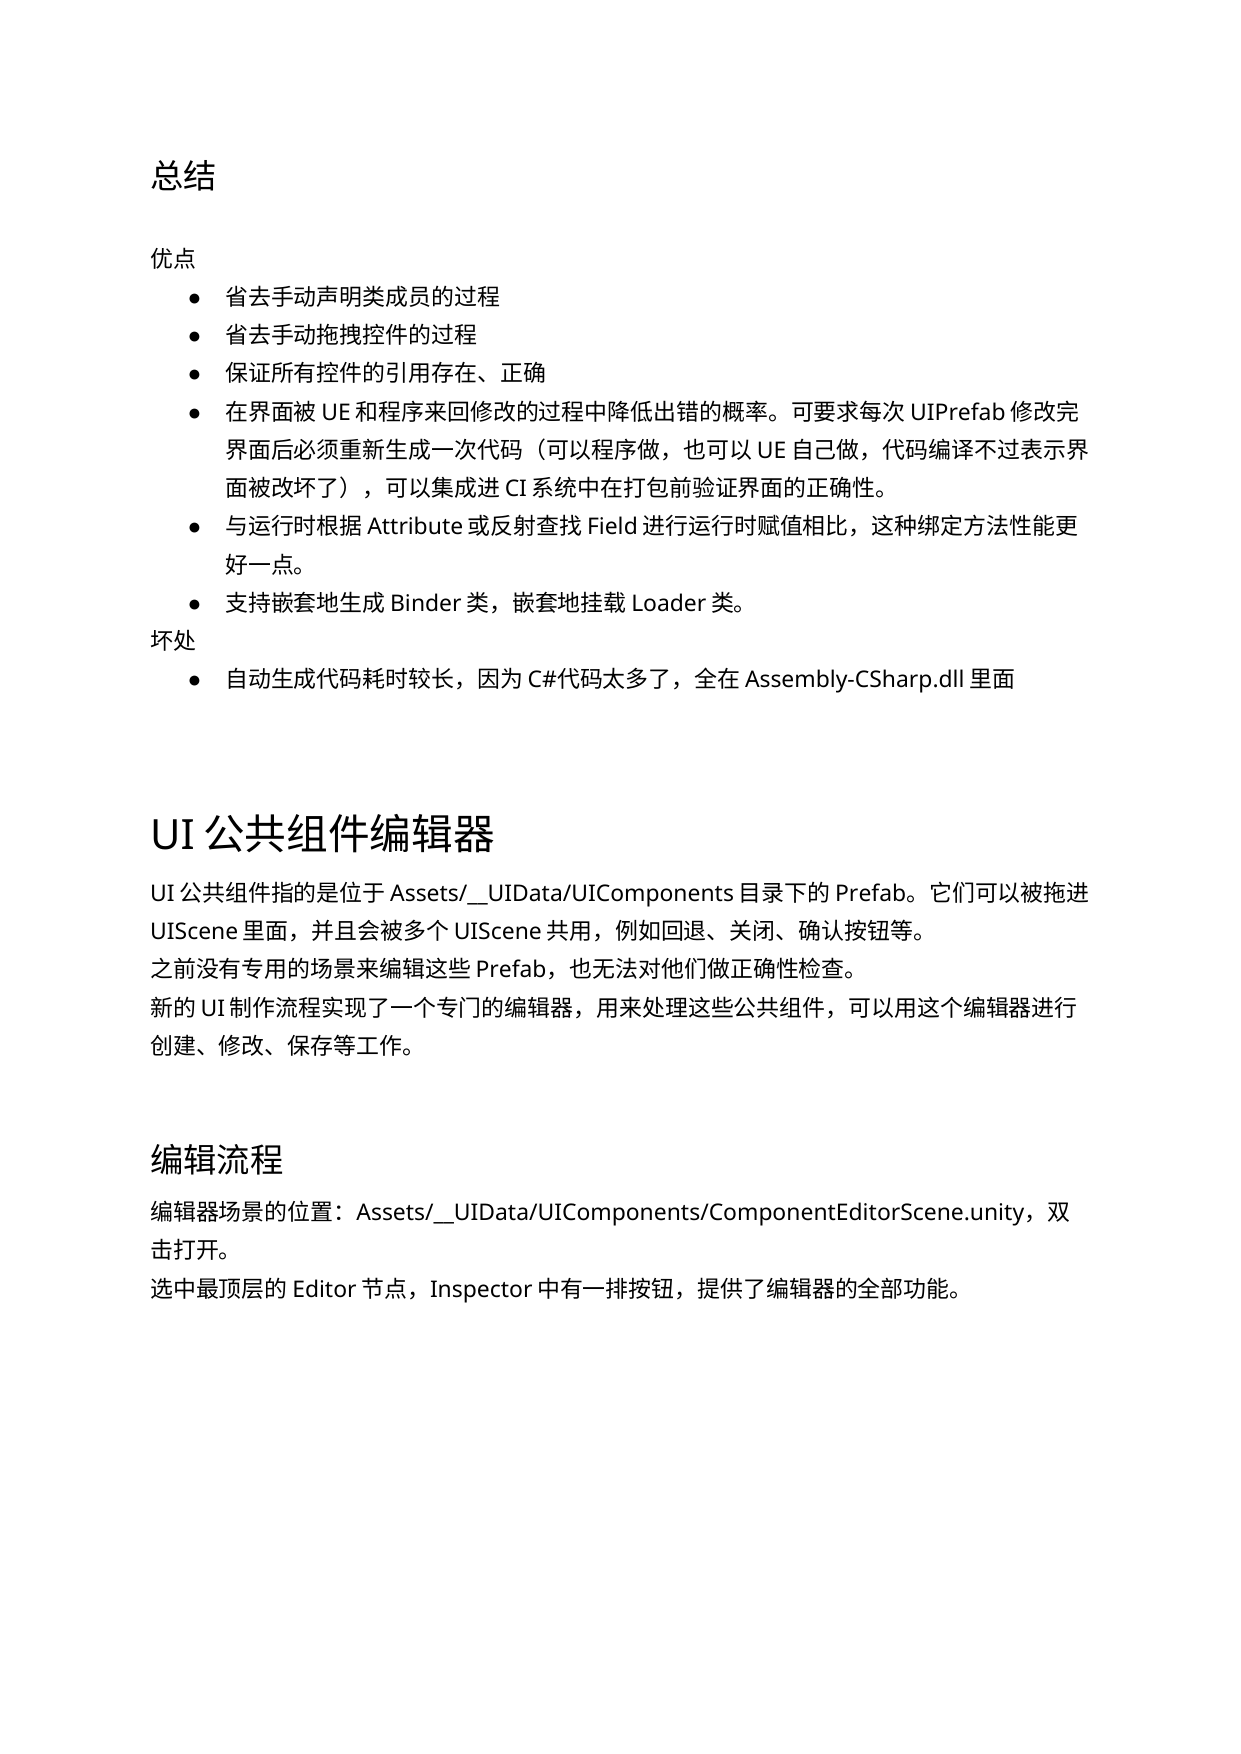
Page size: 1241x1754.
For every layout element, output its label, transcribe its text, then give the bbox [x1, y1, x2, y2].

list 自动生成代码耗时较长，因为C#代码太多了，全在Assembly-CSharp.dll里面 [187, 661, 1090, 694]
list 与运行时根据Attribute或反射查找Field进行运行时赋值相比，这种绑定方法性能更好一点。 [187, 508, 1090, 580]
text 编辑器场景的位置：Assets/__UIData/UIComponents/ComponentEditorScene.unity，双击打开。 [150, 1194, 1090, 1266]
list 保证所有控件的引用存在、正确 [187, 355, 1090, 388]
list 在界面被UE和程序来回修改的过程中降低出错的概率。可要求每次UIPrefab修改完界面后必须重新生成一次代码（可以程序做，也可以UE自己做，代码编译不过表示界面被改坏了），可以集成进CI系统中在打包前验证界面的正确性。 [187, 393, 1090, 503]
list 省去手动声明类成员的过程 [187, 279, 1090, 312]
text 之前没有专用的场景来编辑这些Prefab，也无法对他们做正确性检查。 [150, 951, 1090, 984]
subtitle UI公共组件编辑器 [150, 801, 1090, 862]
list 支持嵌套地生成Binder类，嵌套地挂载Loader类。 [187, 584, 1090, 618]
text UI公共组件指的是位于Assets/__UIData/UIComponents目录下的Prefab。它们可以被拖进UIScene里面，并且会被多个UIScene共用，例如回退、关闭、确认按钮等。 [150, 874, 1090, 946]
text 新的UI制作流程实现了一个专门的编辑器，用来处理这些公共组件，可以用这个编辑器进行创建、修改、保存等工作。 [150, 989, 1090, 1061]
subtitle 总结 [150, 150, 1090, 198]
text 选中最顶层的Editor节点，Inspector中有一排按钮，提供了编辑器的全部功能。 [150, 1271, 1090, 1304]
text 优点 [150, 241, 1090, 274]
subtitle 编辑流程 [150, 1133, 1090, 1182]
list 省去手动拖拽控件的过程 [187, 317, 1090, 350]
text 坏处 [150, 623, 1090, 656]
